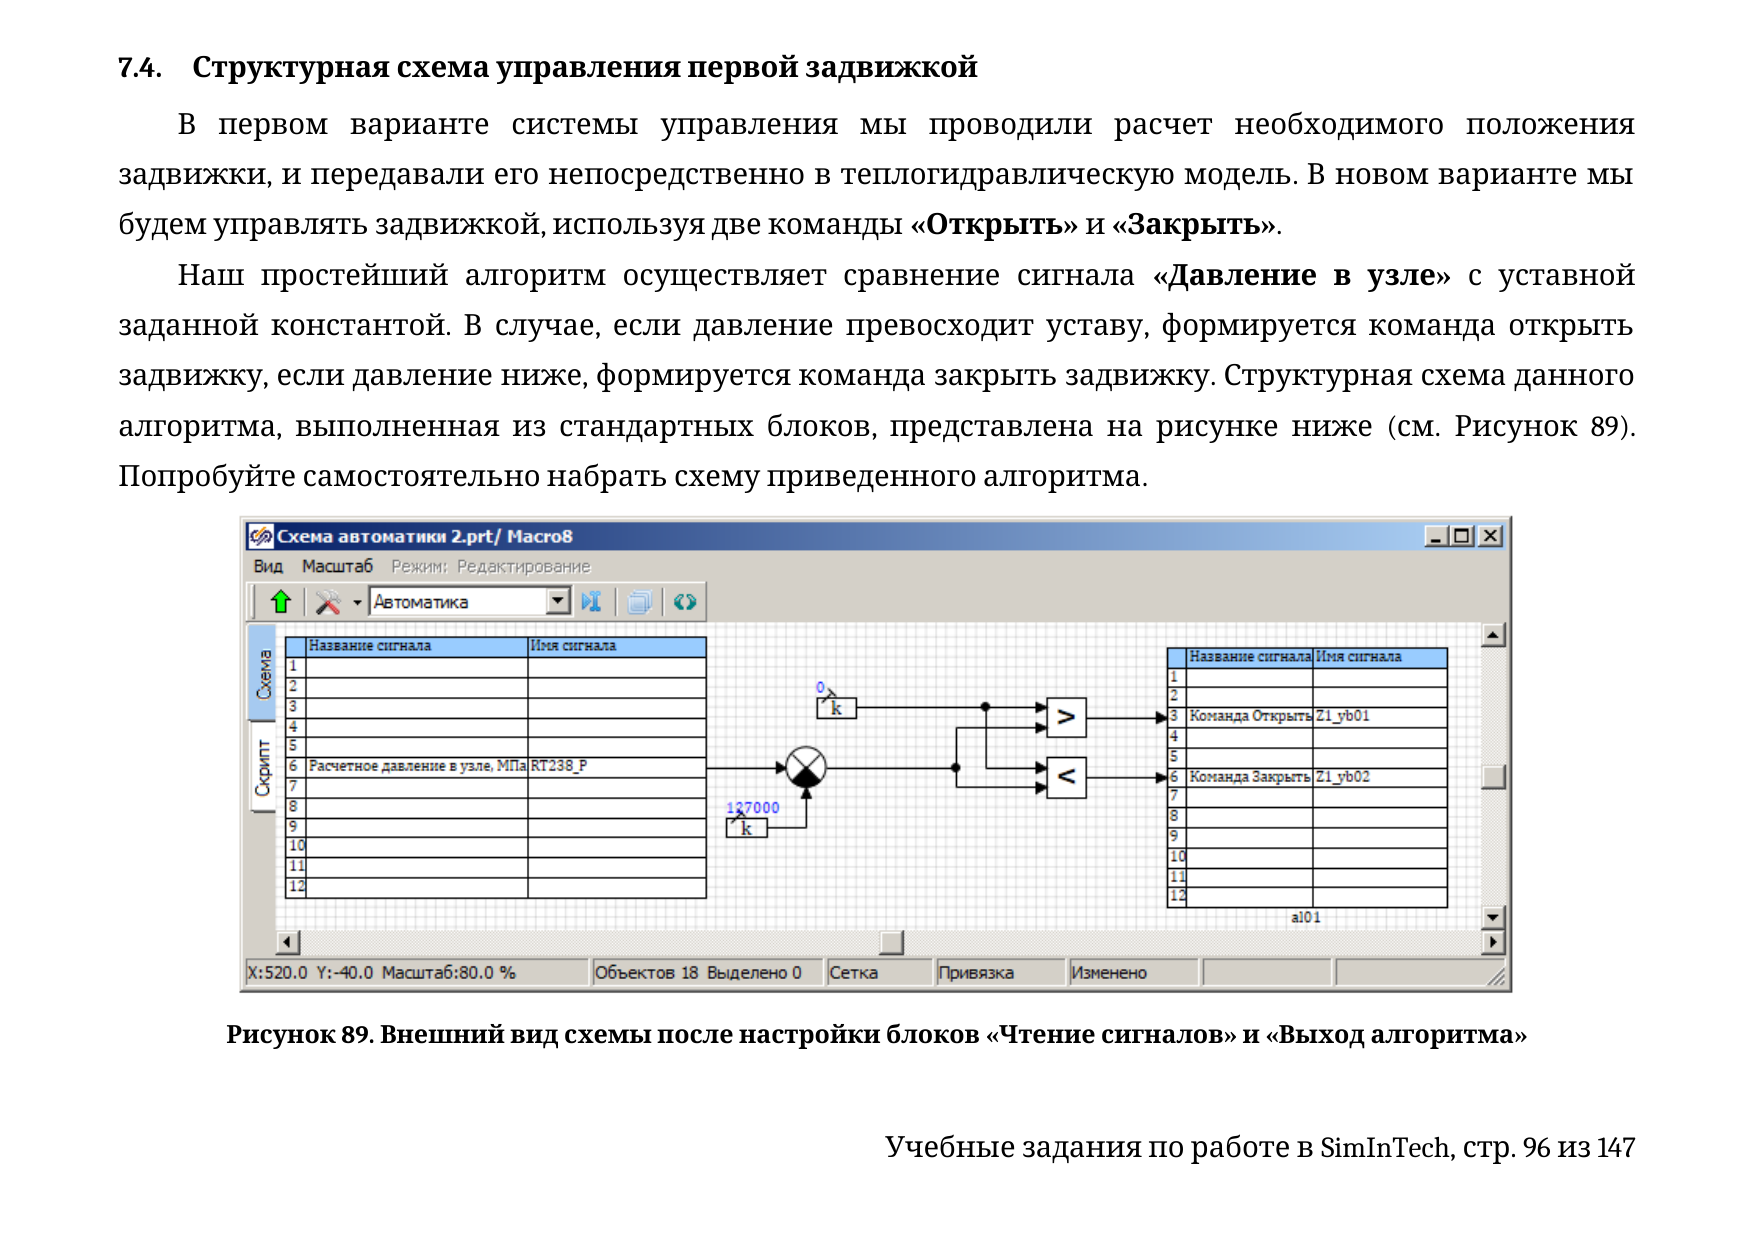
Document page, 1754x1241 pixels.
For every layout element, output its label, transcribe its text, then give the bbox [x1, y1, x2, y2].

picture [232, 510, 1522, 1004]
text В первом варианте системы управления мы проводили расчет необходимого положения задвижки, и передавали его непосредственно в теплогидравлическую модель. В новом варианте мы будем управлять задвижкой, используя две команды «Открыть» и «Закрыть». [118, 108, 1636, 242]
subtitle Структурная схема управления первой задвижкой [118, 51, 1636, 85]
